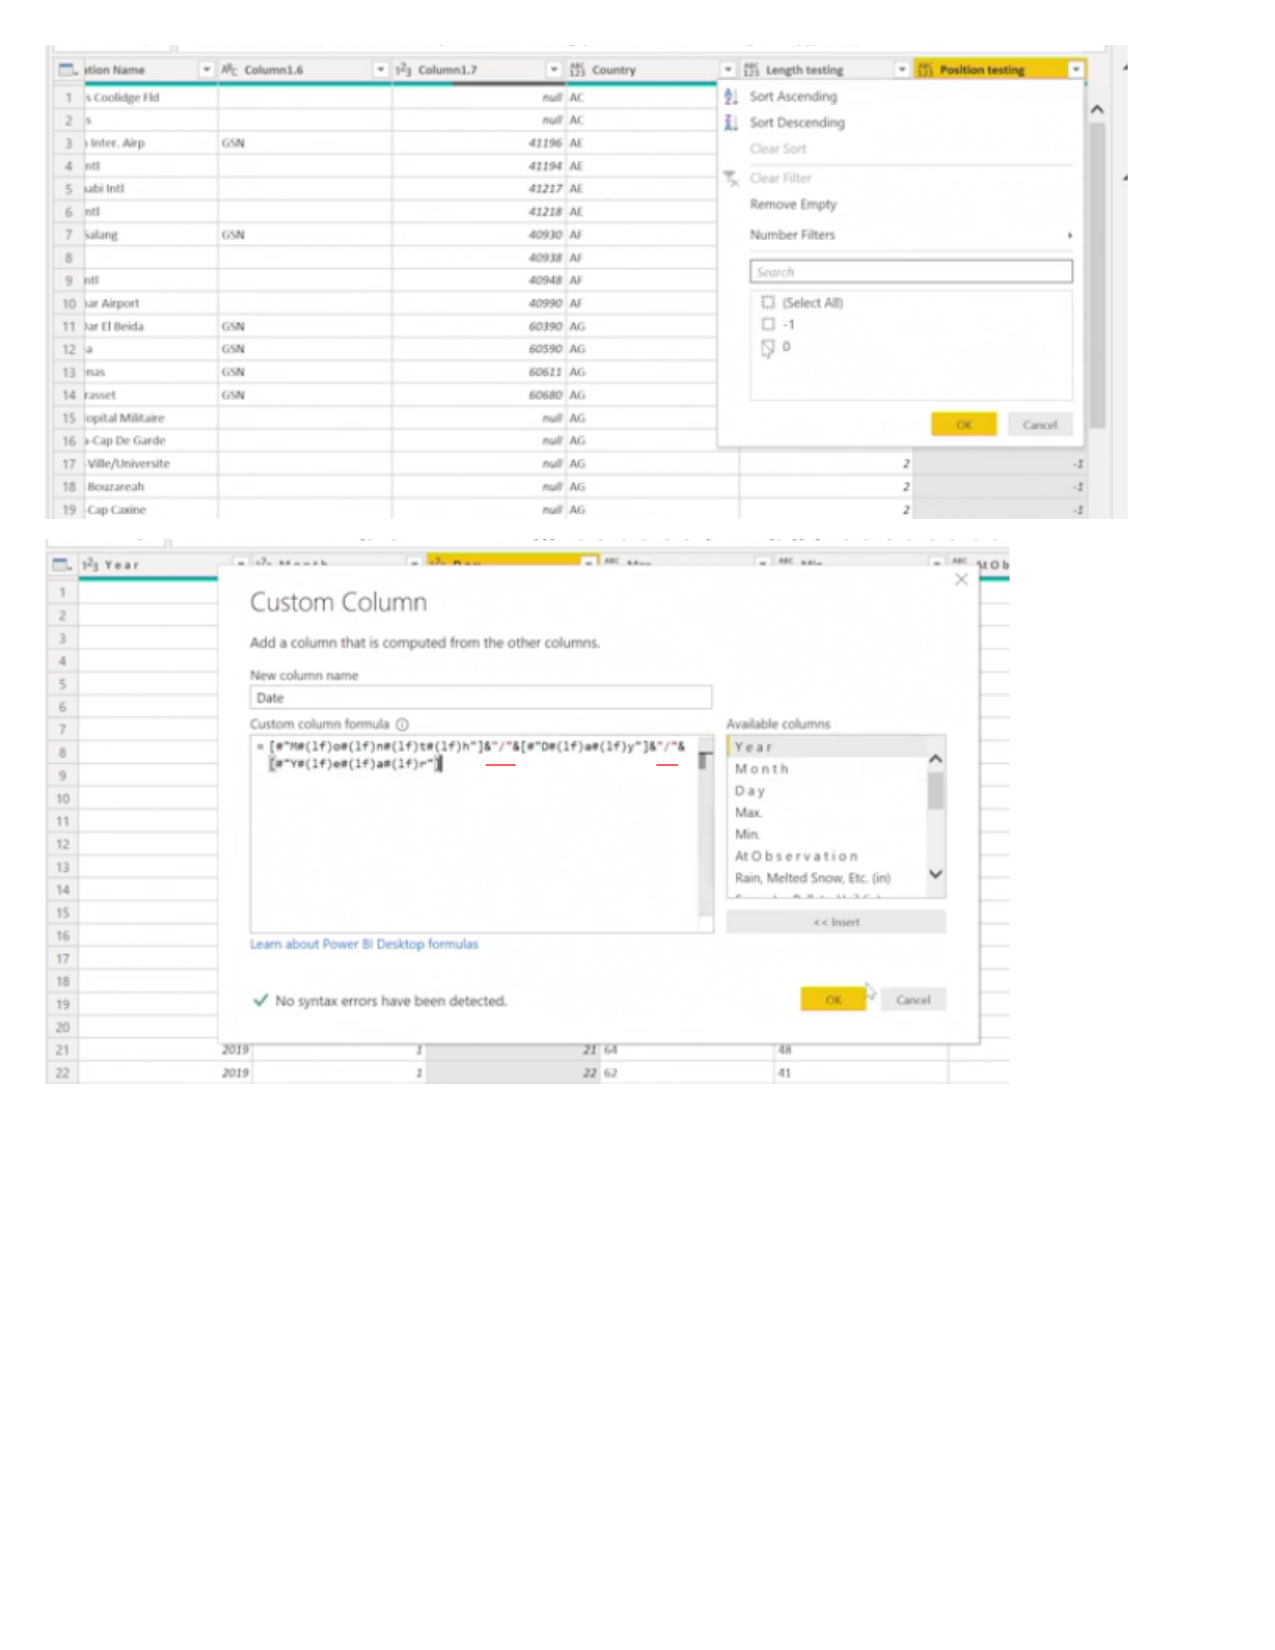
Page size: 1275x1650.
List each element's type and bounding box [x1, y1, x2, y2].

picture [45, 45, 1128, 519]
picture [45, 539, 1010, 1084]
